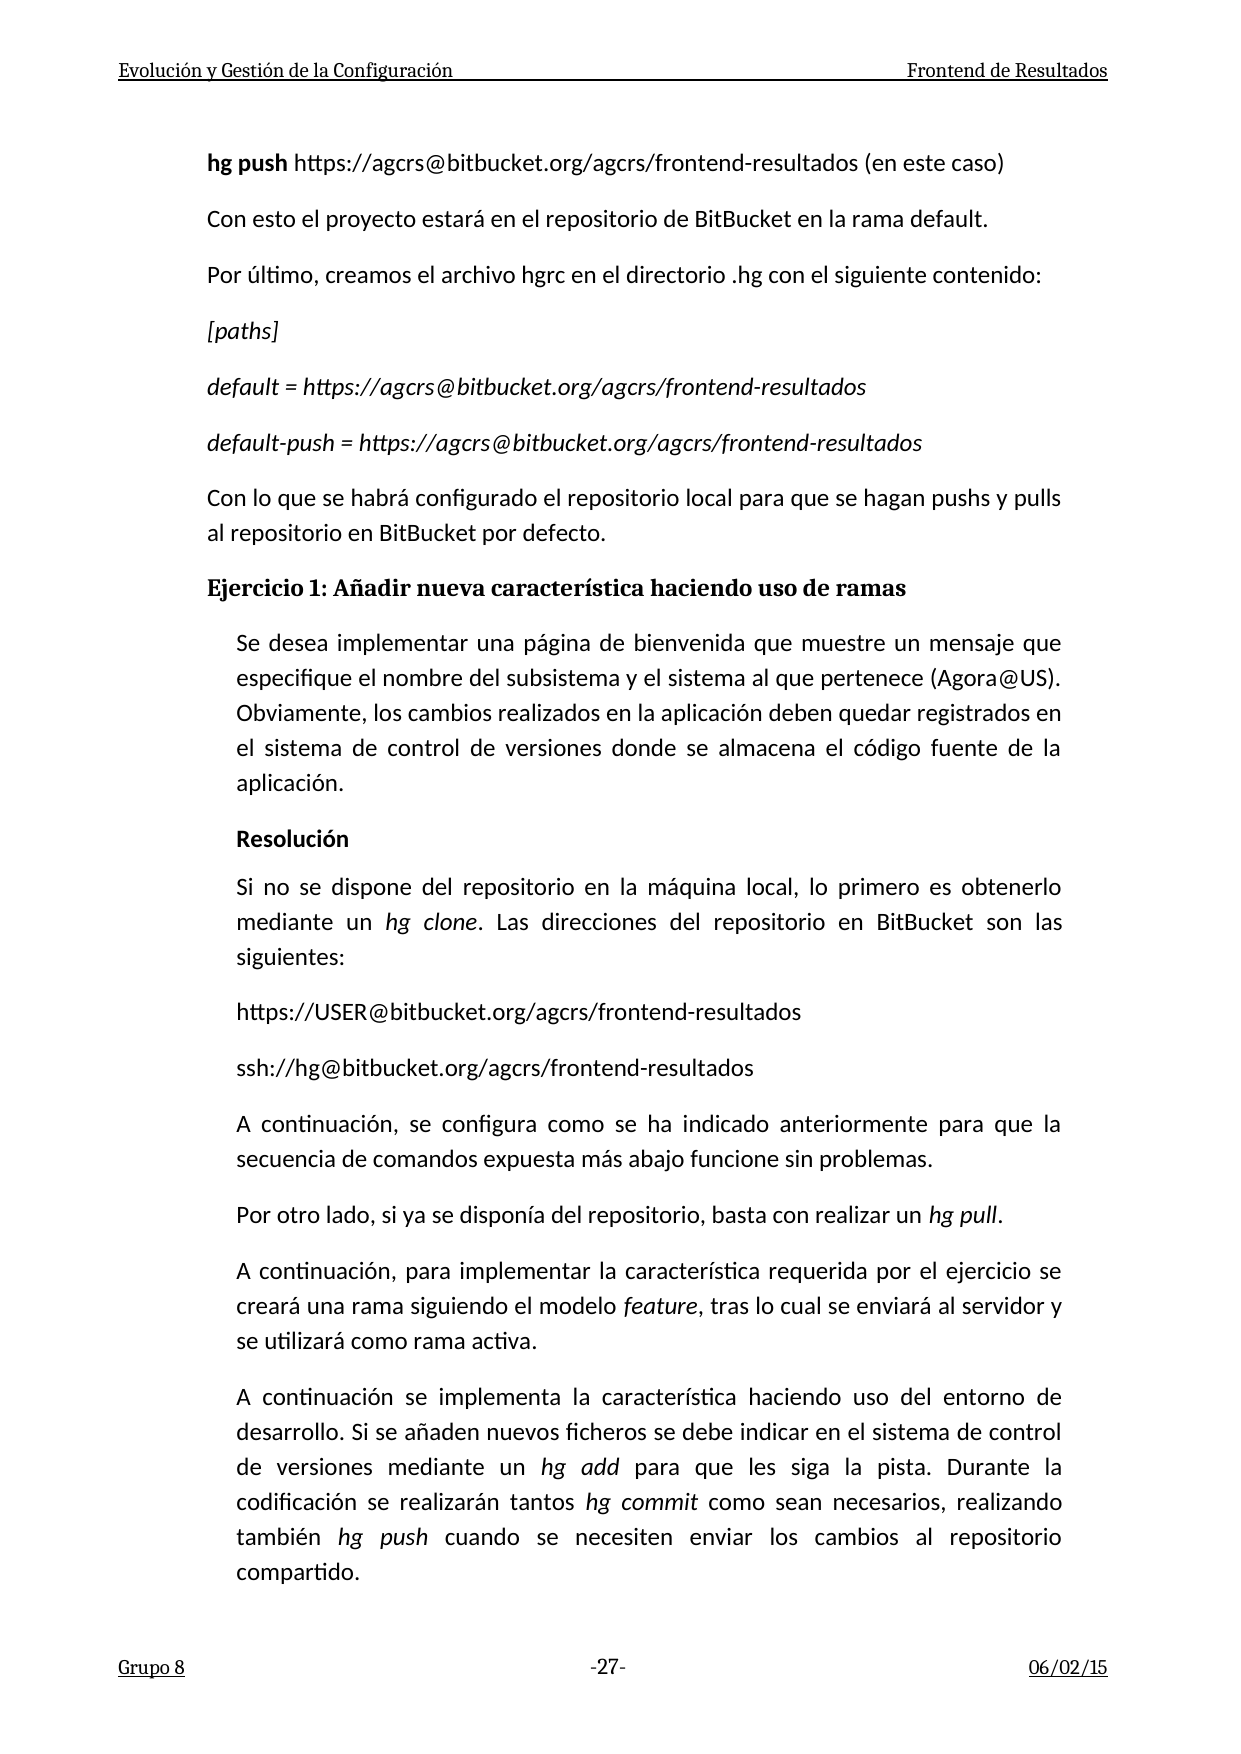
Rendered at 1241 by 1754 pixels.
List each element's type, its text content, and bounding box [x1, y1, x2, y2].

text Por otro lado, si ya se disponía del repositorio, basta con realizar un hg pull. [236, 1199, 1063, 1229]
text A continuación se implementa la característica haciendo uso del entorno de desarrollo. Si se añaden nuevos ficheros se debe indicar en el sistema de control de versiones mediante un hg add para que les siga la pista. Durante la codificación se realizarán tantos hg commit como sean necesarios, realizando también hg push cuando se necesiten enviar los cambios al repositorio compartido. [236, 1381, 1063, 1586]
text [paths] [207, 315, 1063, 346]
text hg push https://agcrs@bitbucket.org/agcrs/frontend-resultados (en este caso) [207, 148, 1063, 178]
text default-push = https://agcrs@bitbucket.org/agcrs/frontend-resultados [207, 427, 1063, 457]
text Se desea implementar una página de bienvenida que muestre un mensaje que especifique el nombre del subsistema y el sistema al que pertenece (Agora@US). Obviamente, los cambios realizados en la aplicación deben quedar registrados en el sistema de control de versiones donde se almacena el código fuente de la aplicación. [236, 627, 1063, 798]
text Si no se dispone del repositorio en la máquina local, lo primero es obtenerlo mediante un hg clone. Las direcciones del repositorio en BitBucket son las siguientes: [236, 871, 1063, 971]
text ssh://hg@bitbucket.org/agcrs/frontend-resultados [236, 1052, 1063, 1083]
text Resolución [236, 823, 1063, 854]
text https://USER@bitbucket.org/agcrs/frontend-resultados [236, 996, 1063, 1027]
text Con esto el proyecto estará en el repositorio de BitBucket en la rama default. [207, 203, 1063, 234]
text Con lo que se habrá configurado el repositorio local para que se hagan pushs y pulls al repositorio en BitBucket por defecto. [207, 483, 1063, 548]
text A continuación, para implementar la característica requerida por el ejercicio se creará una rama siguiendo el modelo feature, tras lo cual se enviará al servidor y se utilizará como rama activa. [236, 1255, 1063, 1355]
text default = https://agcrs@bitbucket.org/agcrs/frontend-resultados [207, 371, 1063, 401]
text A continuación, se configura como se ha indicado anteriormente para que la secuencia de comandos expuesta más abajo funcione sin problemas. [236, 1108, 1063, 1174]
text Por último, creamos el archivo hgrc en el directorio .hg con el siguiente contenido: [207, 259, 1063, 290]
text Ejercicio 1: Añadir nueva característica haciendo uso de ramas [207, 573, 1063, 602]
